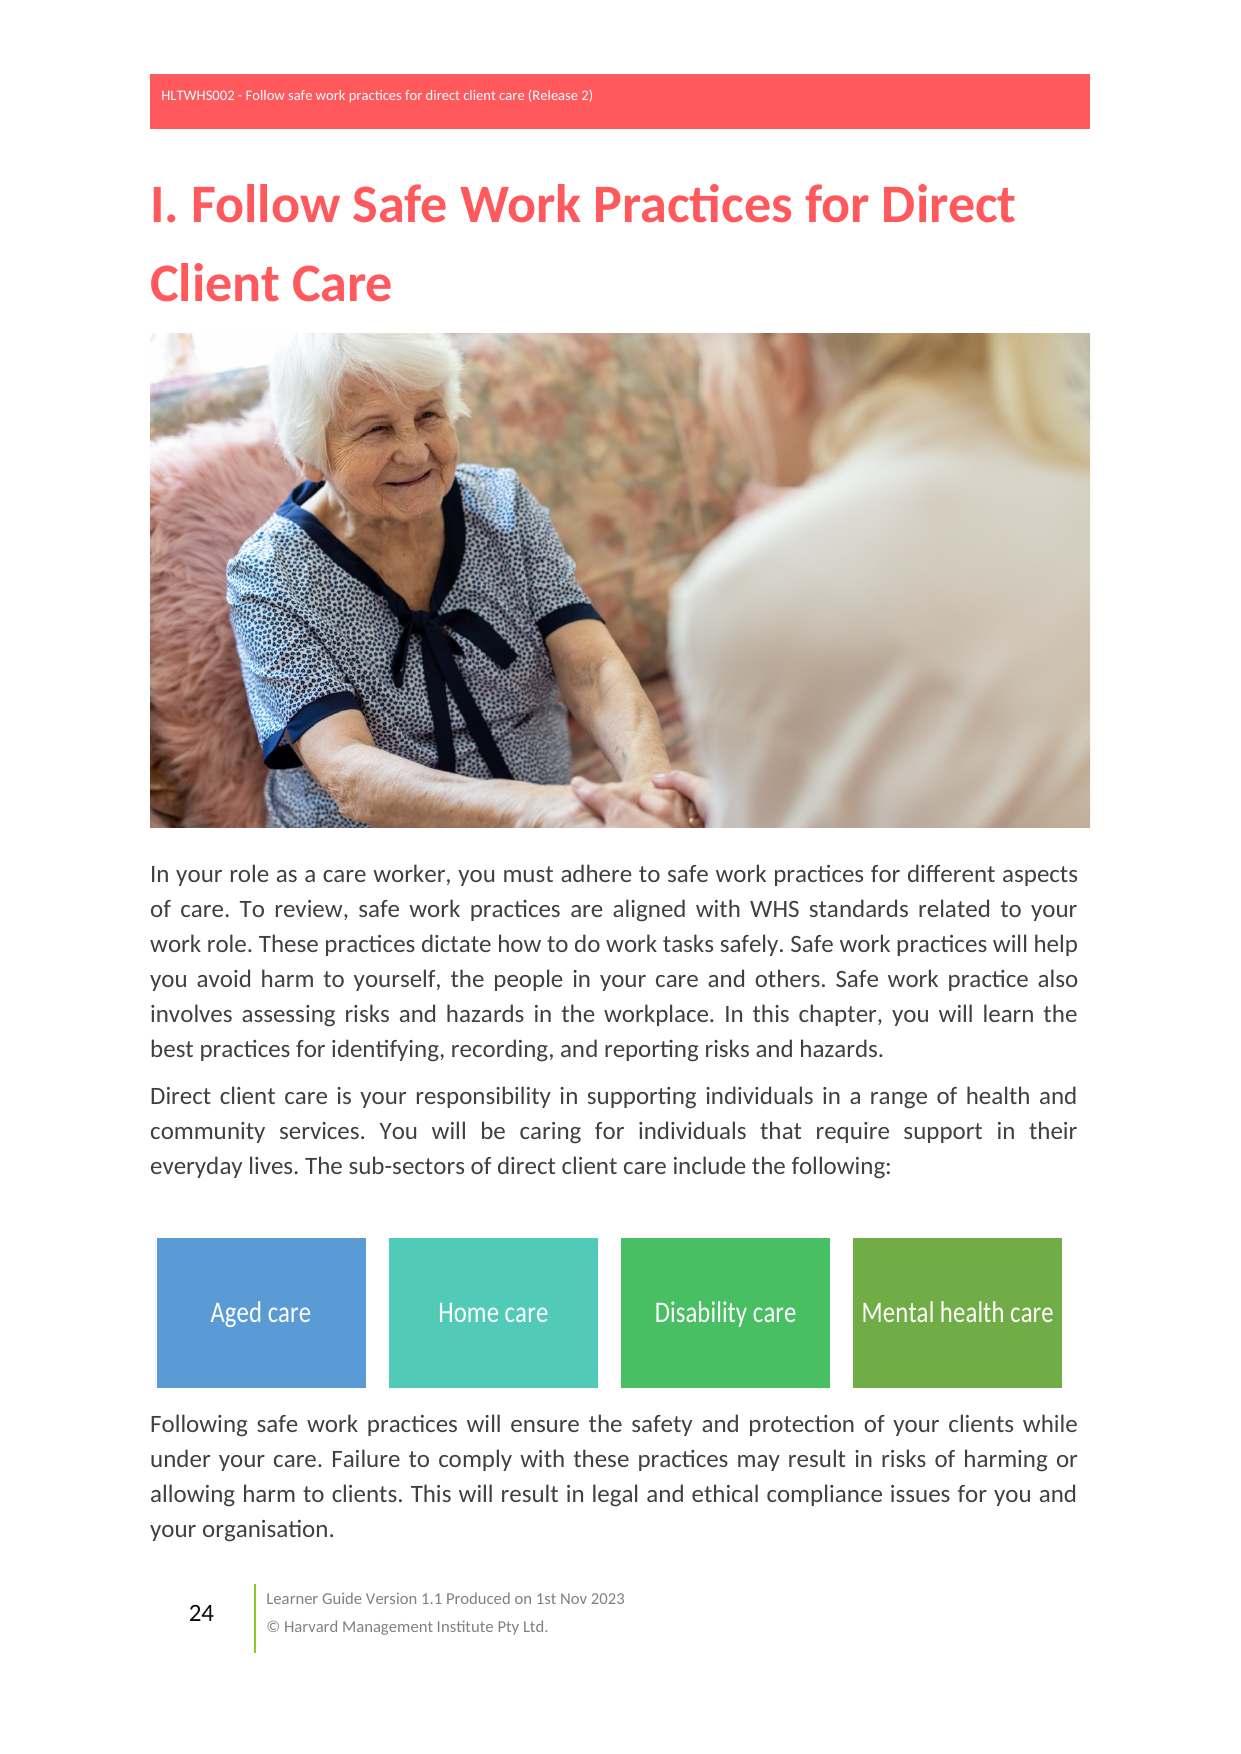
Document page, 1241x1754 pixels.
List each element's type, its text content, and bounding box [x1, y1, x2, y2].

subtitle I. Follow Safe Work Practices for Direct Client Care [150, 169, 1079, 315]
text In your role as a care worker, you must adhere to safe work practices for different aspects of care. To review, safe work practices are aligned with WHS standards related to your work role. These practices dictate how to do work tasks safely. Safe work practices will help you avoid harm to yourself, the people in your care and others. Safe work practice also involves assessing risks and hazards in the workplace. In this chapter, you will learn the best practices for identifying, recording, and reporting risks and hazards. [150, 828, 1079, 1063]
picture [150, 333, 1091, 828]
text Direct client care is your responsibility in supporting individuals in a range of health and community services. You will be caring for individuals that require support in their everyday lives. The sub-sectors of direct client care include the following: [150, 1080, 1079, 1181]
text Following safe work practices will ensure the safety and protection of your clients while under your care. Failure to comply with these practices may result in risks of harming or allowing harm to clients. This will result in legal and ethical compliance issues for you and your organisation. [150, 1408, 1079, 1544]
